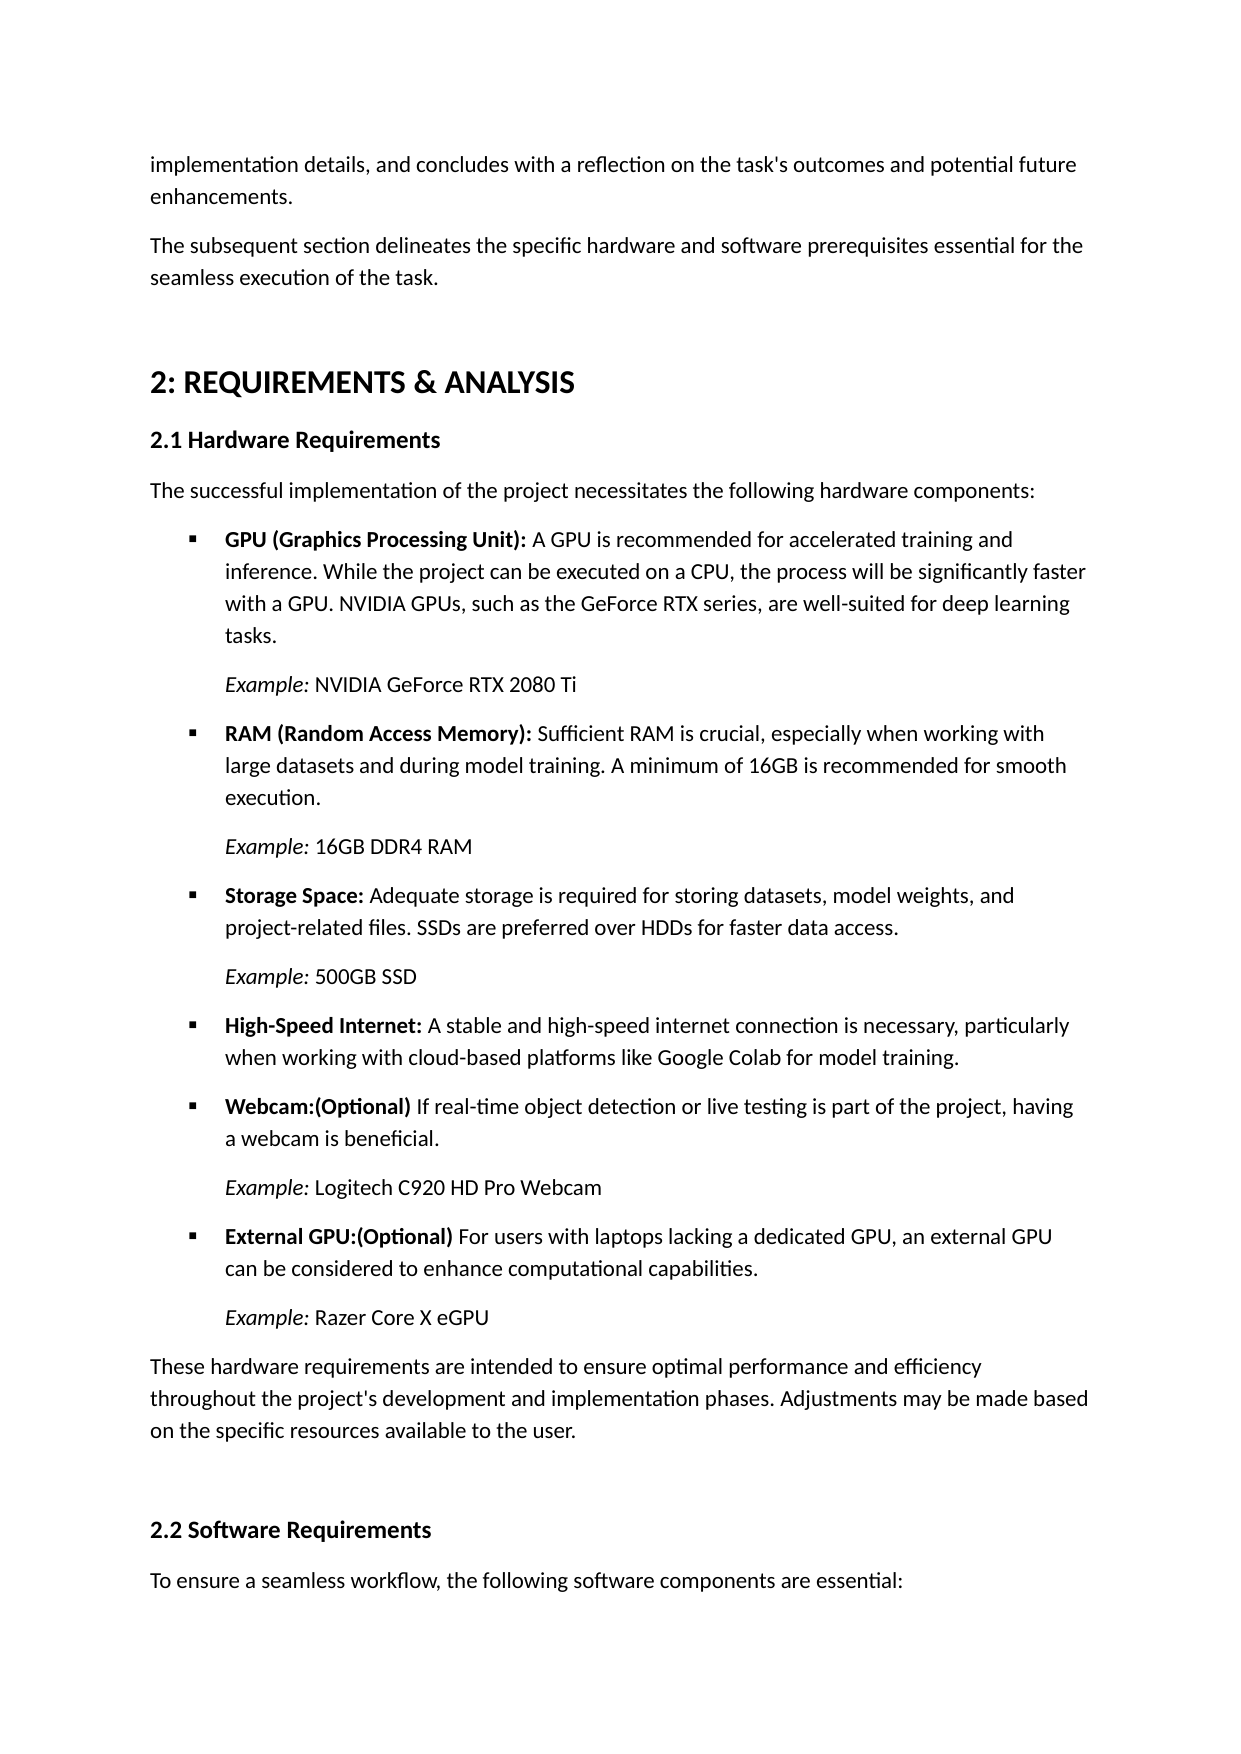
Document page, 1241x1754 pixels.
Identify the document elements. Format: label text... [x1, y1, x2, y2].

text 2.2 Software Requirements [150, 1514, 1090, 1544]
text Example: 500GB SSD [150, 962, 1090, 990]
text 2.1 Hardware Requirements [150, 424, 1090, 455]
text Example: Razer Core X eGPU [150, 1303, 1090, 1331]
text These hardware requirements are intended to ensure optimal performance and efficiency throughout the project's development and implementation phases. Adjustments may be made based on the specific resources available to the user. [150, 1352, 1090, 1444]
list Example: NVIDIA GeForce RTX 2080 Ti [225, 670, 1090, 698]
text Example: 16GB DDR4 RAM [150, 832, 1090, 860]
list GPU (Graphics Processing Unit): A GPU is recommended for accelerated training and inference. While the project can be executed on a CPU, the process will be significantly faster with a GPU. NVIDIA GPUs, such as the GeForce RTX series, are well-suited for deep learning tasks. [187, 525, 1090, 649]
text Example: Logitech C920 HD Pro Webcam [150, 1173, 1090, 1201]
list RAM (Random Access Memory): Sufficient RAM is crucial, especially when working with large datasets and during model training. A minimum of 16GB is recommended for smooth execution. [187, 719, 1090, 812]
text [150, 150, 1090, 210]
text To ensure a seamless workflow, the following software components are essential: [150, 1566, 1090, 1594]
list Webcam:(Optional) If real-time object detection or live testing is part of the project, having a webcam is beneficial. [187, 1092, 1090, 1152]
text The successful implementation of the project necessitates the following hardware components: [150, 476, 1090, 504]
list High-Speed Internet: A stable and high-speed internet connection is necessary, particularly when working with cloud-based platforms like Google Colab for model training. [187, 1011, 1090, 1071]
text The subsequent section delineates the specific hardware and software prerequisites essential for the seamless execution of the task. [150, 231, 1090, 291]
list External GPU:(Optional) For users with laptops lacking a dedicated GPU, an external GPU can be considered to enhance computational capabilities. [187, 1222, 1090, 1282]
text 2: REQUIREMENTS & ANALYSIS [150, 361, 1090, 402]
list Storage Space: Adequate storage is required for storing datasets, model weights, and project-related files. SSDs are preferred over HDDs for faster data access. [187, 881, 1090, 941]
